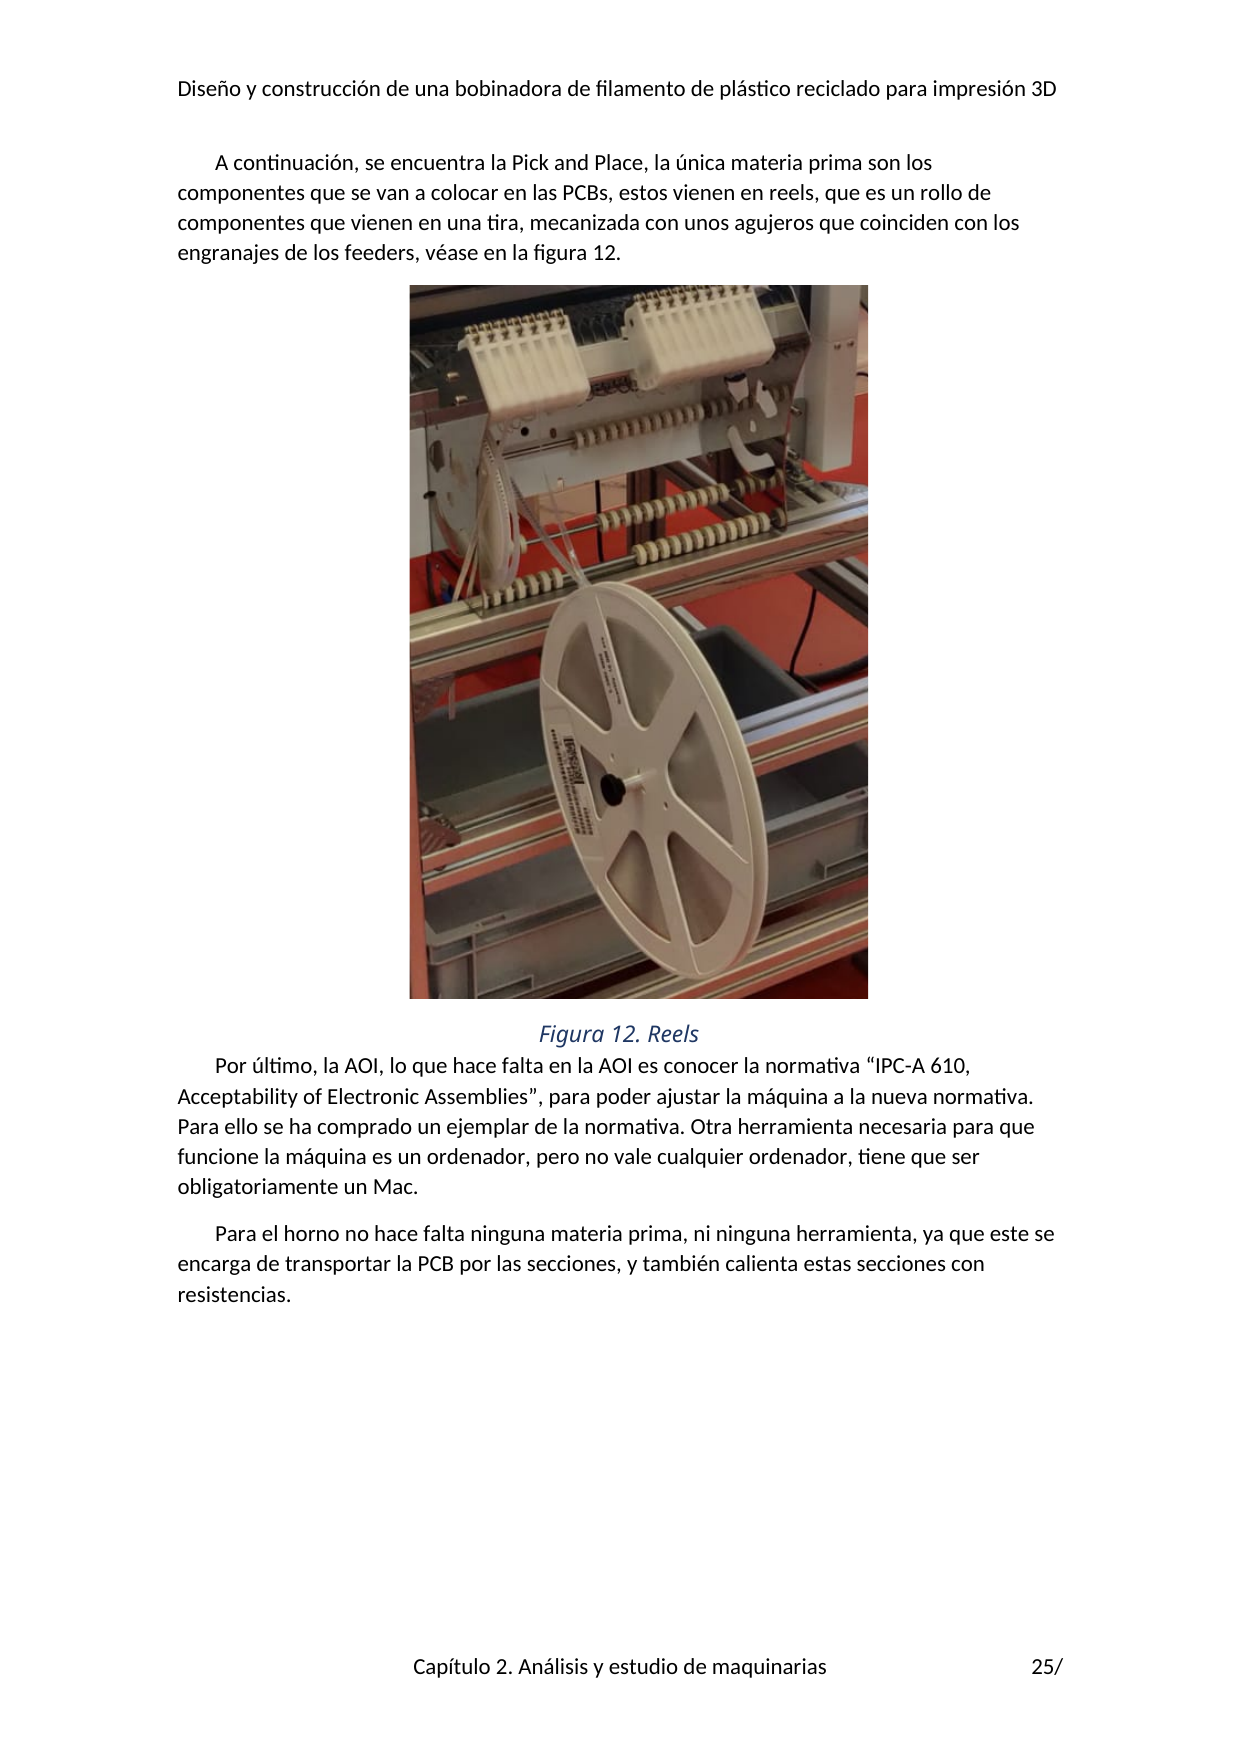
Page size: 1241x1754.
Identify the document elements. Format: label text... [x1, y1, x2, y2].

text Por último, la AOI, lo que hace falta en la AOI es conocer la normativa “IPC-A 610, Acceptability of Electronic Assemblies”, para poder ajustar la máquina a la nueva normativa. Para ello se ha comprado un ejemplar de la normativa. Otra herramienta necesaria para que funcione la máquina es un ordenador, pero no vale cualquier ordenador, tiene que ser obligatoriamente un Mac. [177, 1052, 1063, 1200]
text Para el horno no hace falta ninguna materia prima, ni ninguna herramienta, ya que este se encarga de transportar la PCB por las secciones, y también calienta estas secciones con resistencias. [177, 1219, 1063, 1308]
picture [409, 285, 869, 999]
text A continuación, se encuentra la Pick and Place, la única materia prima son los componentes que se van a colocar en las PCBs, estos vienen en reels, que es un rollo de componentes que vienen en una tira, mecanizada con unos agujeros que coinciden con los engranajes de los feeders, véase en la figura 12. [177, 148, 1063, 266]
subtitle Figura 12. Reels [177, 1018, 1063, 1049]
